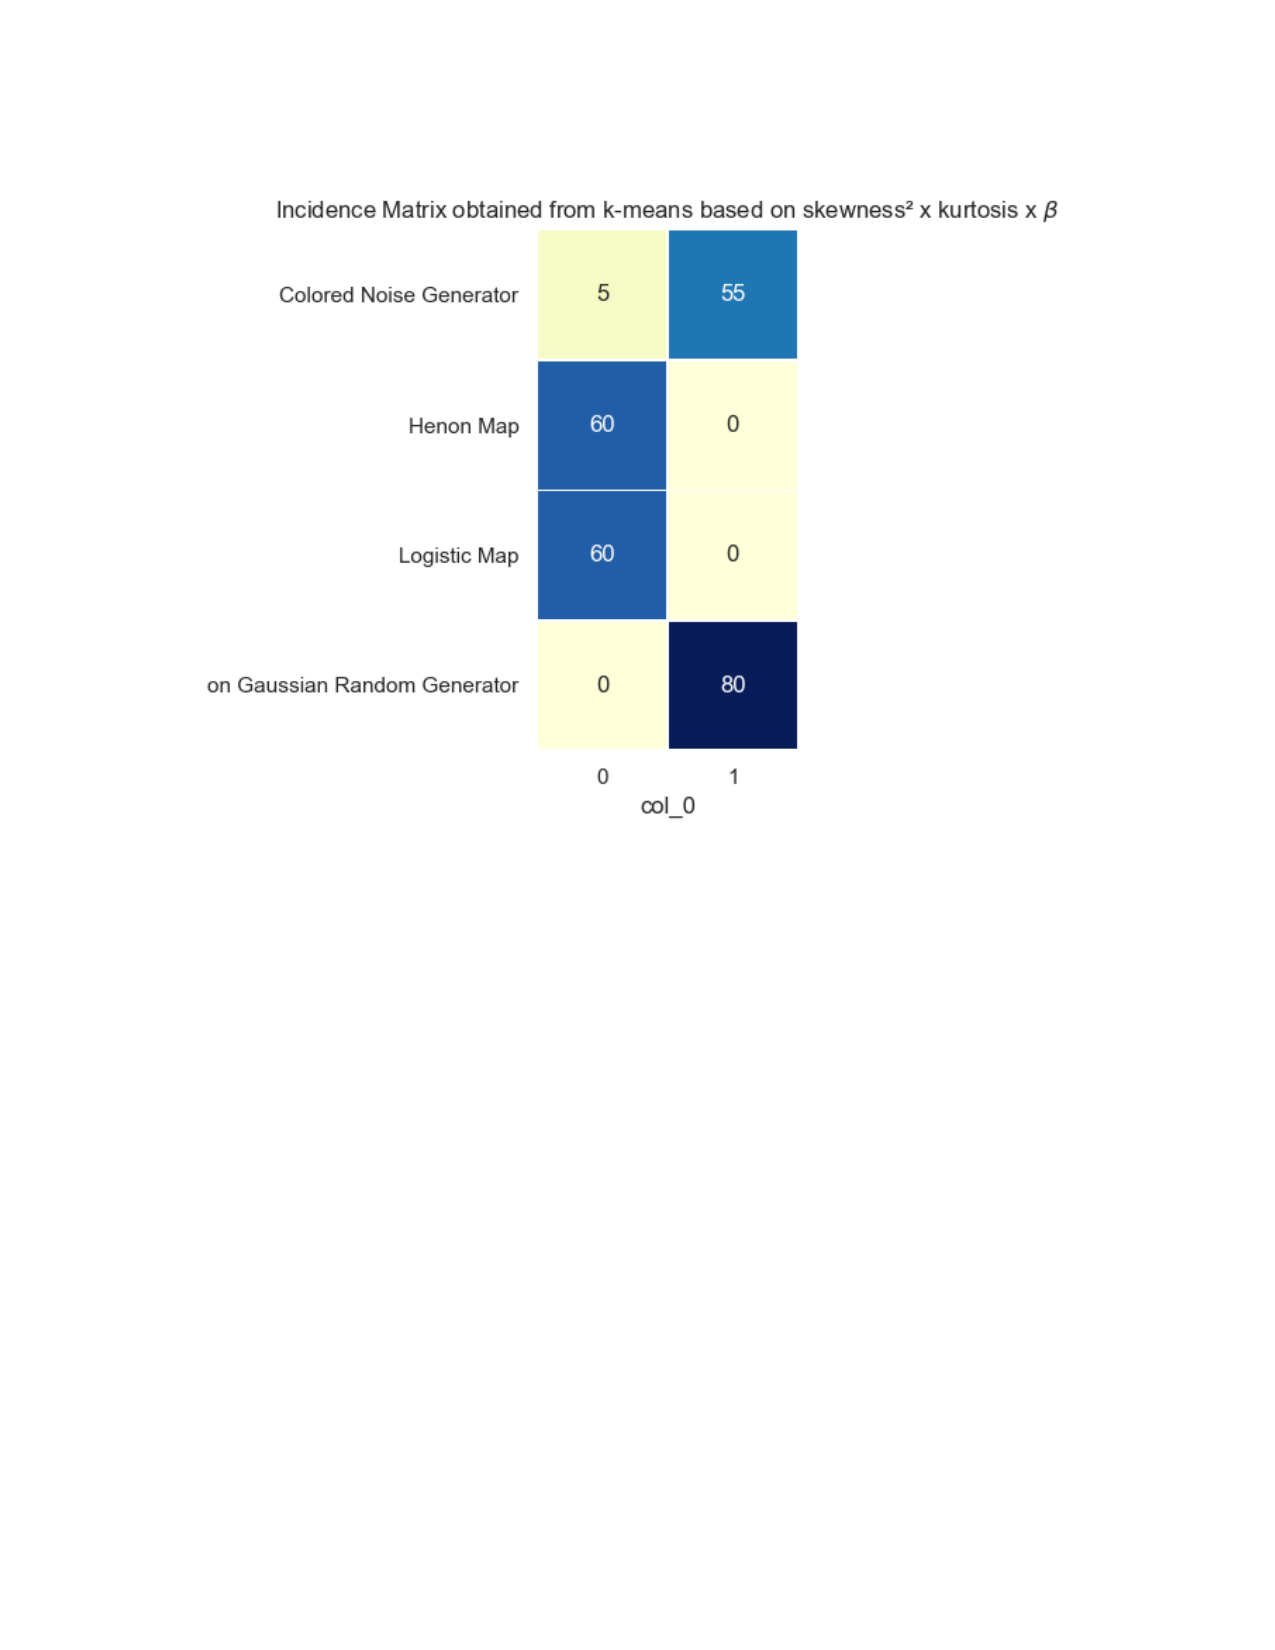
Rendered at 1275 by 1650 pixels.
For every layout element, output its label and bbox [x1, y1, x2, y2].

picture [206, 150, 1107, 825]
